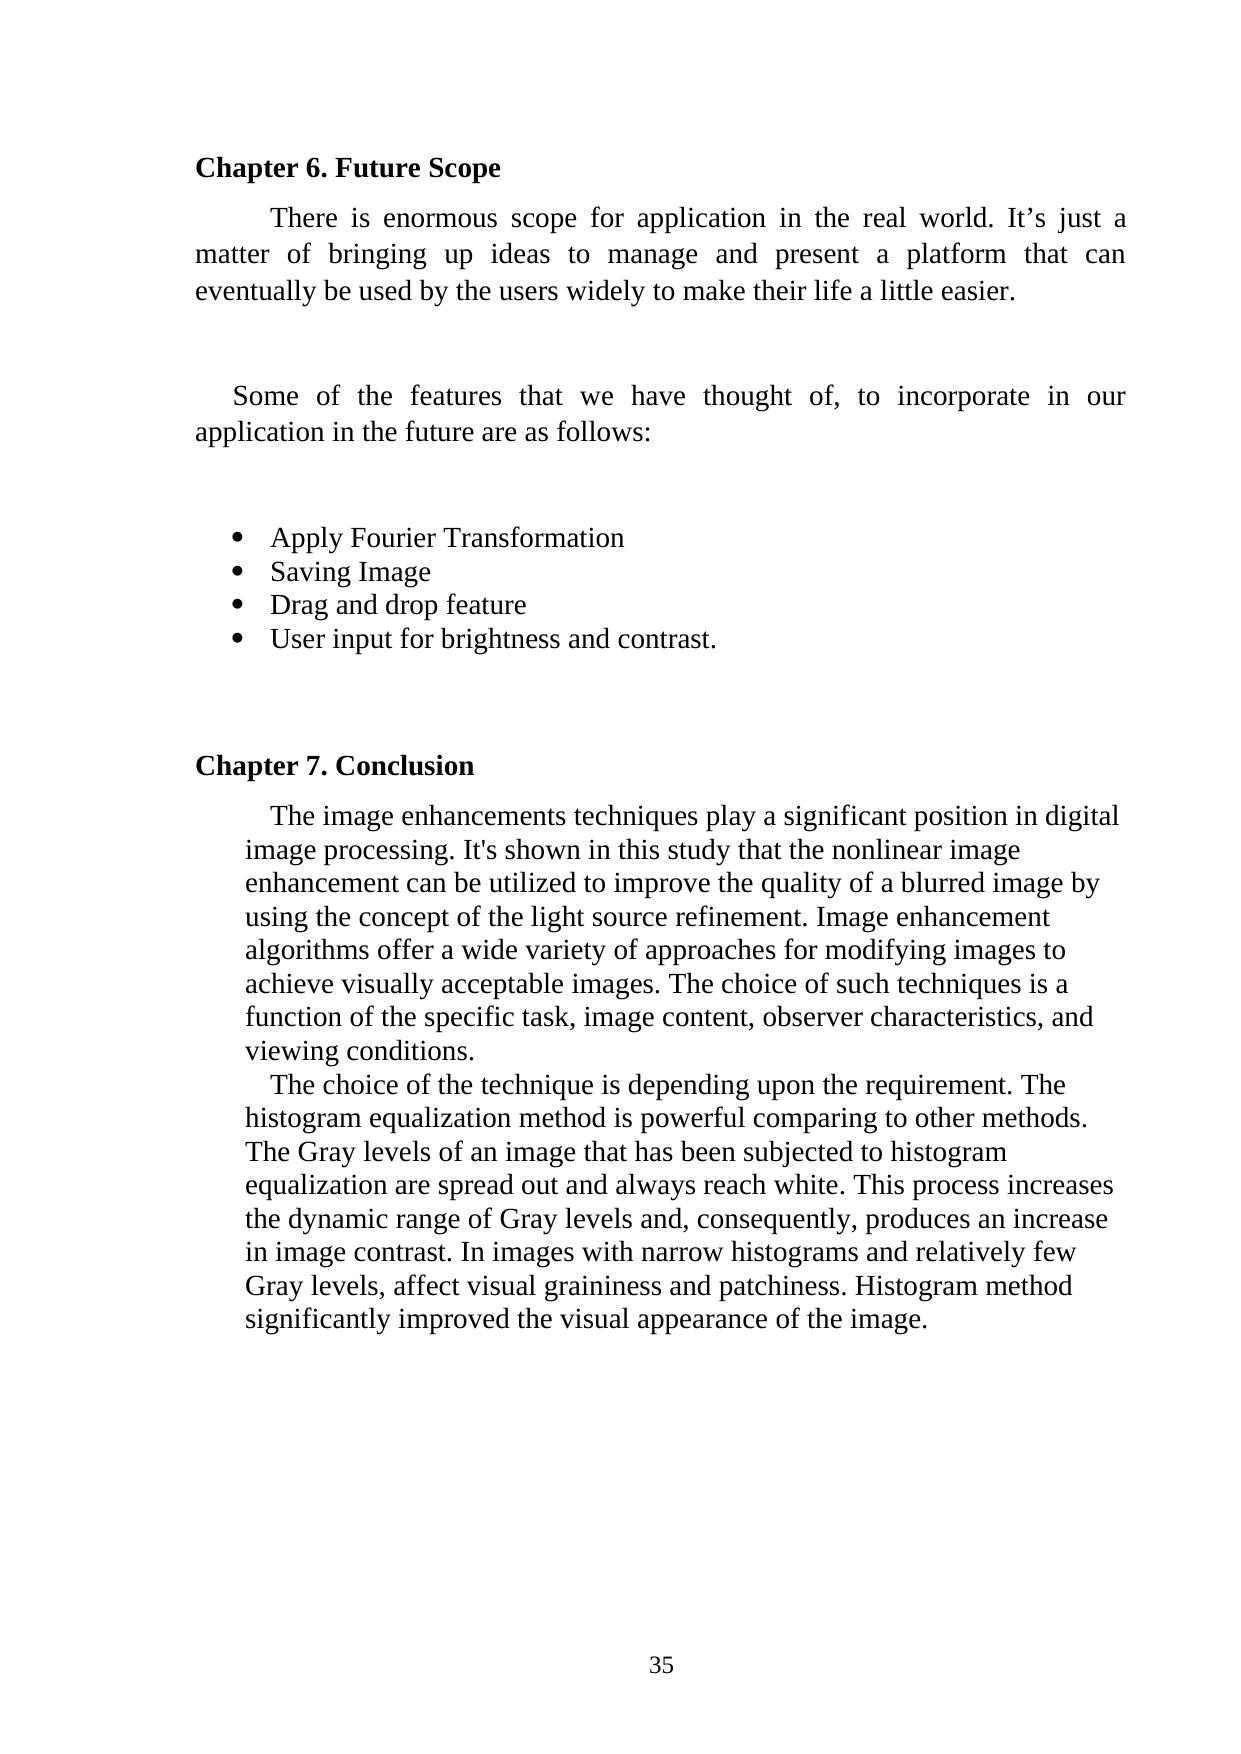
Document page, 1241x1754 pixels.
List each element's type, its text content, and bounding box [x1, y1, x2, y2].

text Some of the features that we have thought of, to incorporate in our application in the future are as follows: [195, 378, 1128, 448]
list Drag and drop feature [232, 587, 1128, 621]
text The image enhancements techniques play a significant position in digital image processing. It's shown in this study that the nonlinear image enhancement can be utilized to improve the quality of a blurred image by using the concept of the light source refinement. Image enhancement algorithms offer a wide variety of approaches for modifying images to achieve visually acceptable images. The choice of such techniques is a function of the specific task, image content, observer characteristics, and viewing conditions. [245, 798, 1128, 1067]
text Chapter 6. Future Scope [195, 150, 1128, 183]
text The choice of the technique is depending upon the requirement. The histogram equalization method is powerful comparing to other methods. The Gray levels of an image that has been subjected to histogram equalization are spread out and always reach white. This process increases the dynamic range of Gray levels and, consequently, produces an increase in image contrast. In images with narrow histograms and relatively few Gray levels, affect visual graininess and patchiness. Histogram method significantly improved the visual appearance of the image. [245, 1067, 1128, 1335]
text Chapter 7. Conclusion [195, 748, 1128, 782]
text There is enormous scope for application in the real world. It’s just a matter of bringing up ideas to manage and present a platform that can eventually be used by the users widely to make their life a little easier. [195, 200, 1128, 306]
list Saving Image [232, 554, 1128, 587]
list User input for brightness and contrast. [232, 621, 1128, 654]
list Apply Fourier Transformation [232, 520, 1128, 554]
